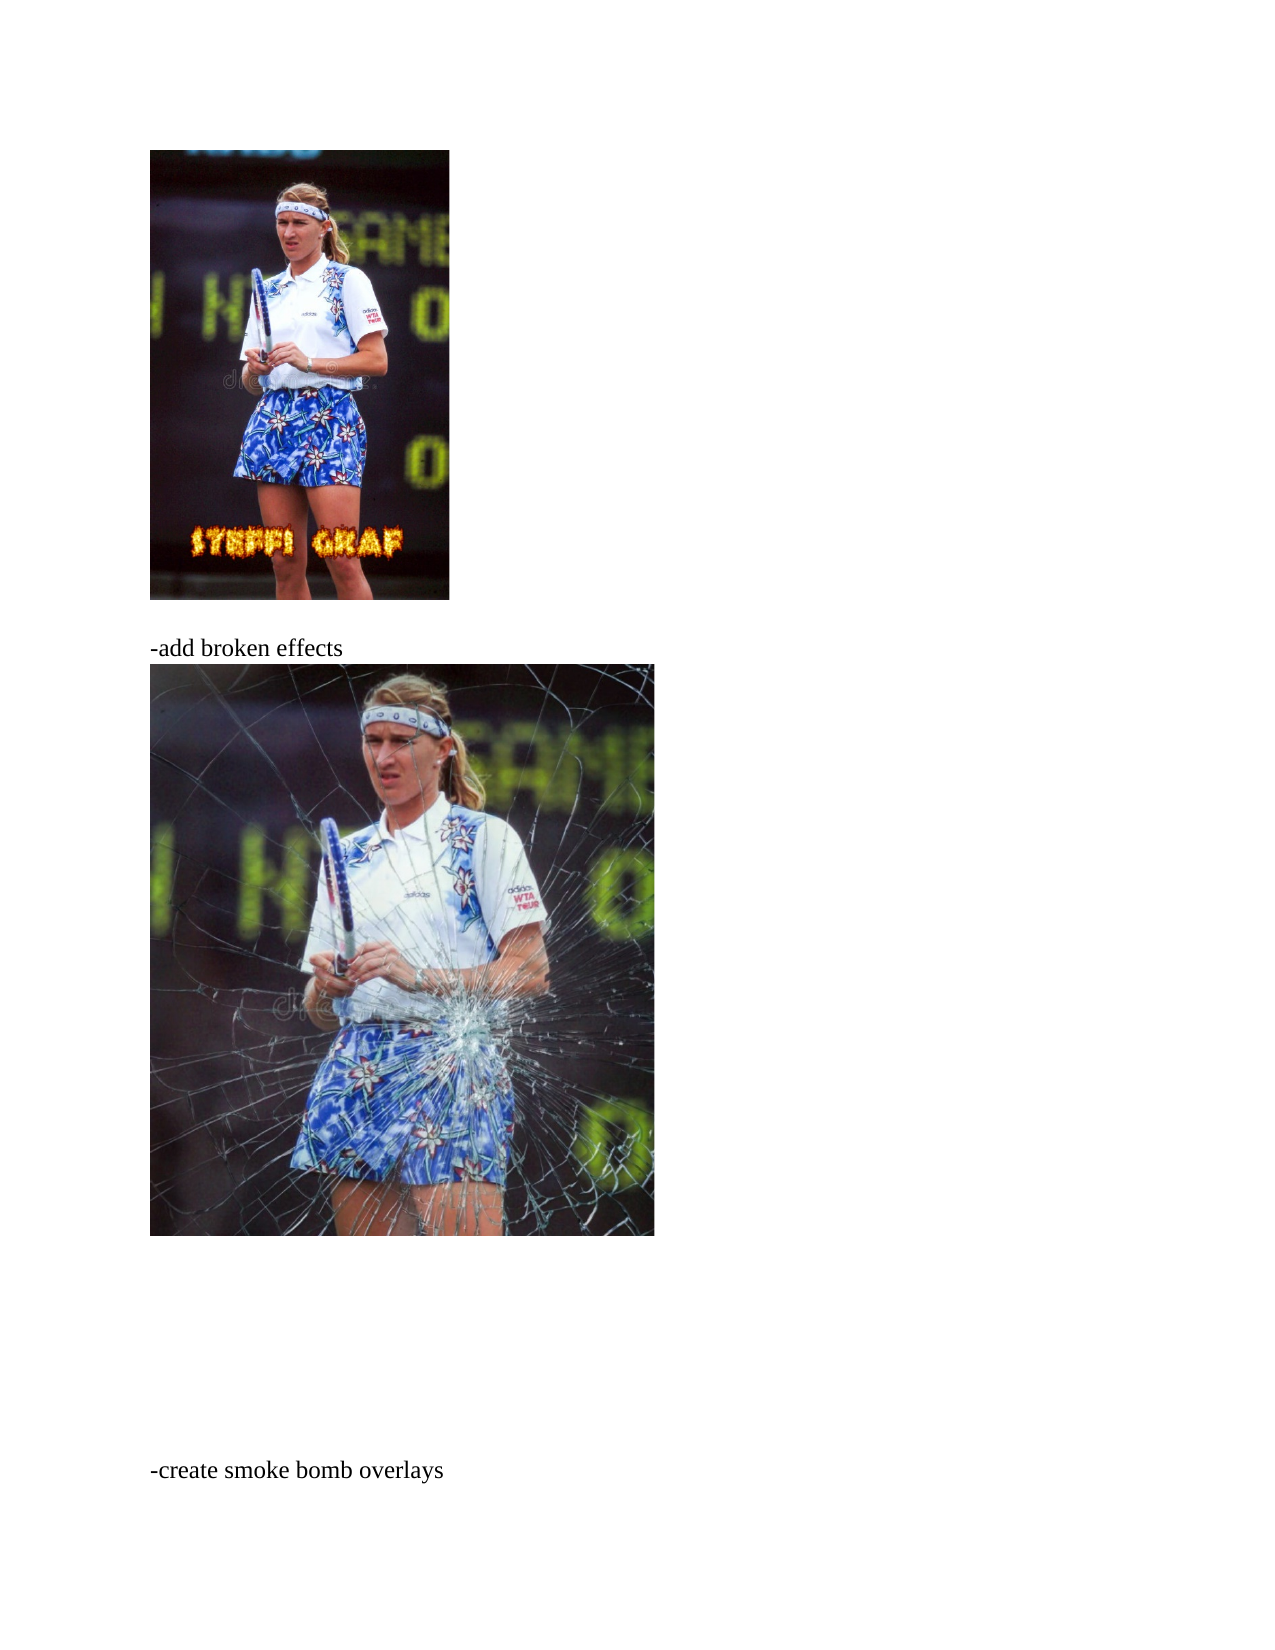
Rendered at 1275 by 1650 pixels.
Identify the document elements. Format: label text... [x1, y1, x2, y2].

text -add broken effects [150, 633, 1125, 662]
picture [150, 150, 450, 600]
text -create smoke bomb overlays [150, 1455, 1125, 1484]
picture [150, 664, 655, 1236]
